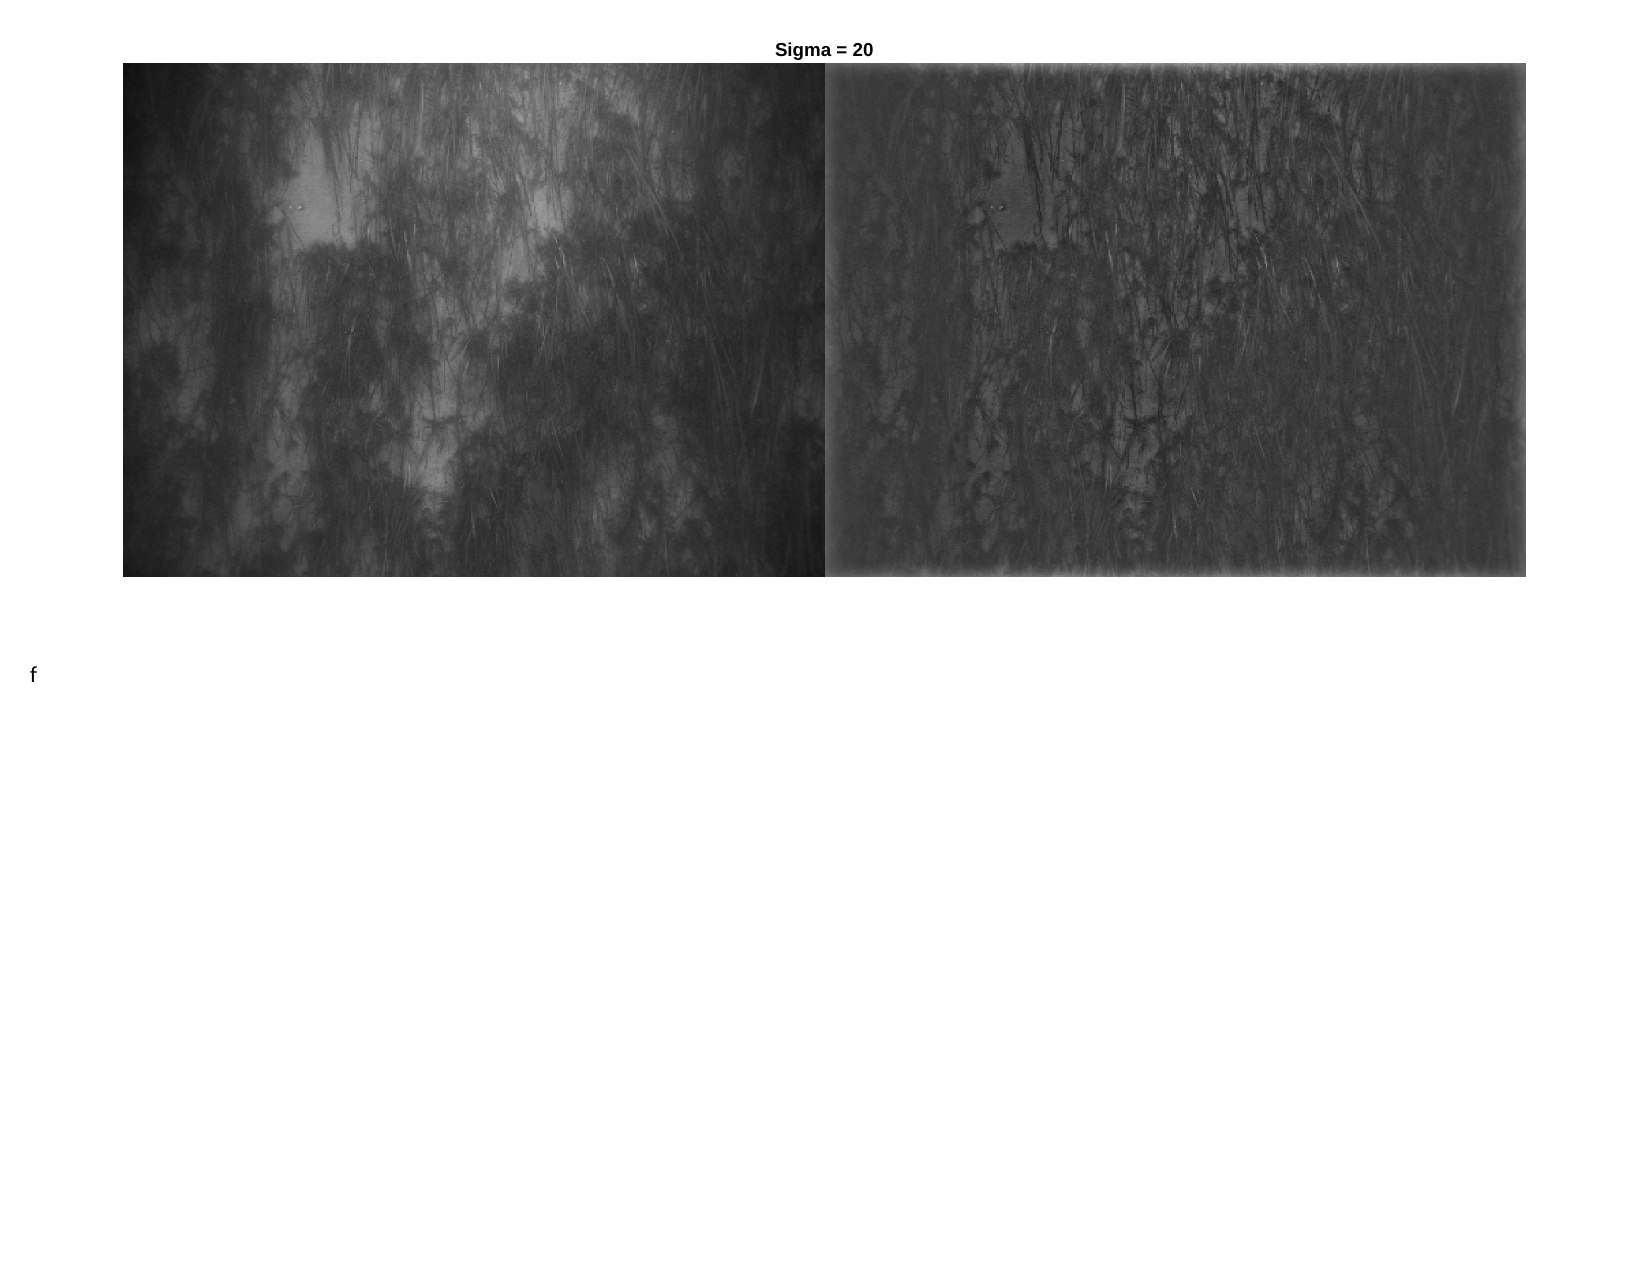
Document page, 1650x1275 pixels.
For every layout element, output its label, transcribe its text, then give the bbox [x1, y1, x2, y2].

text f [30, 30, 1620, 688]
